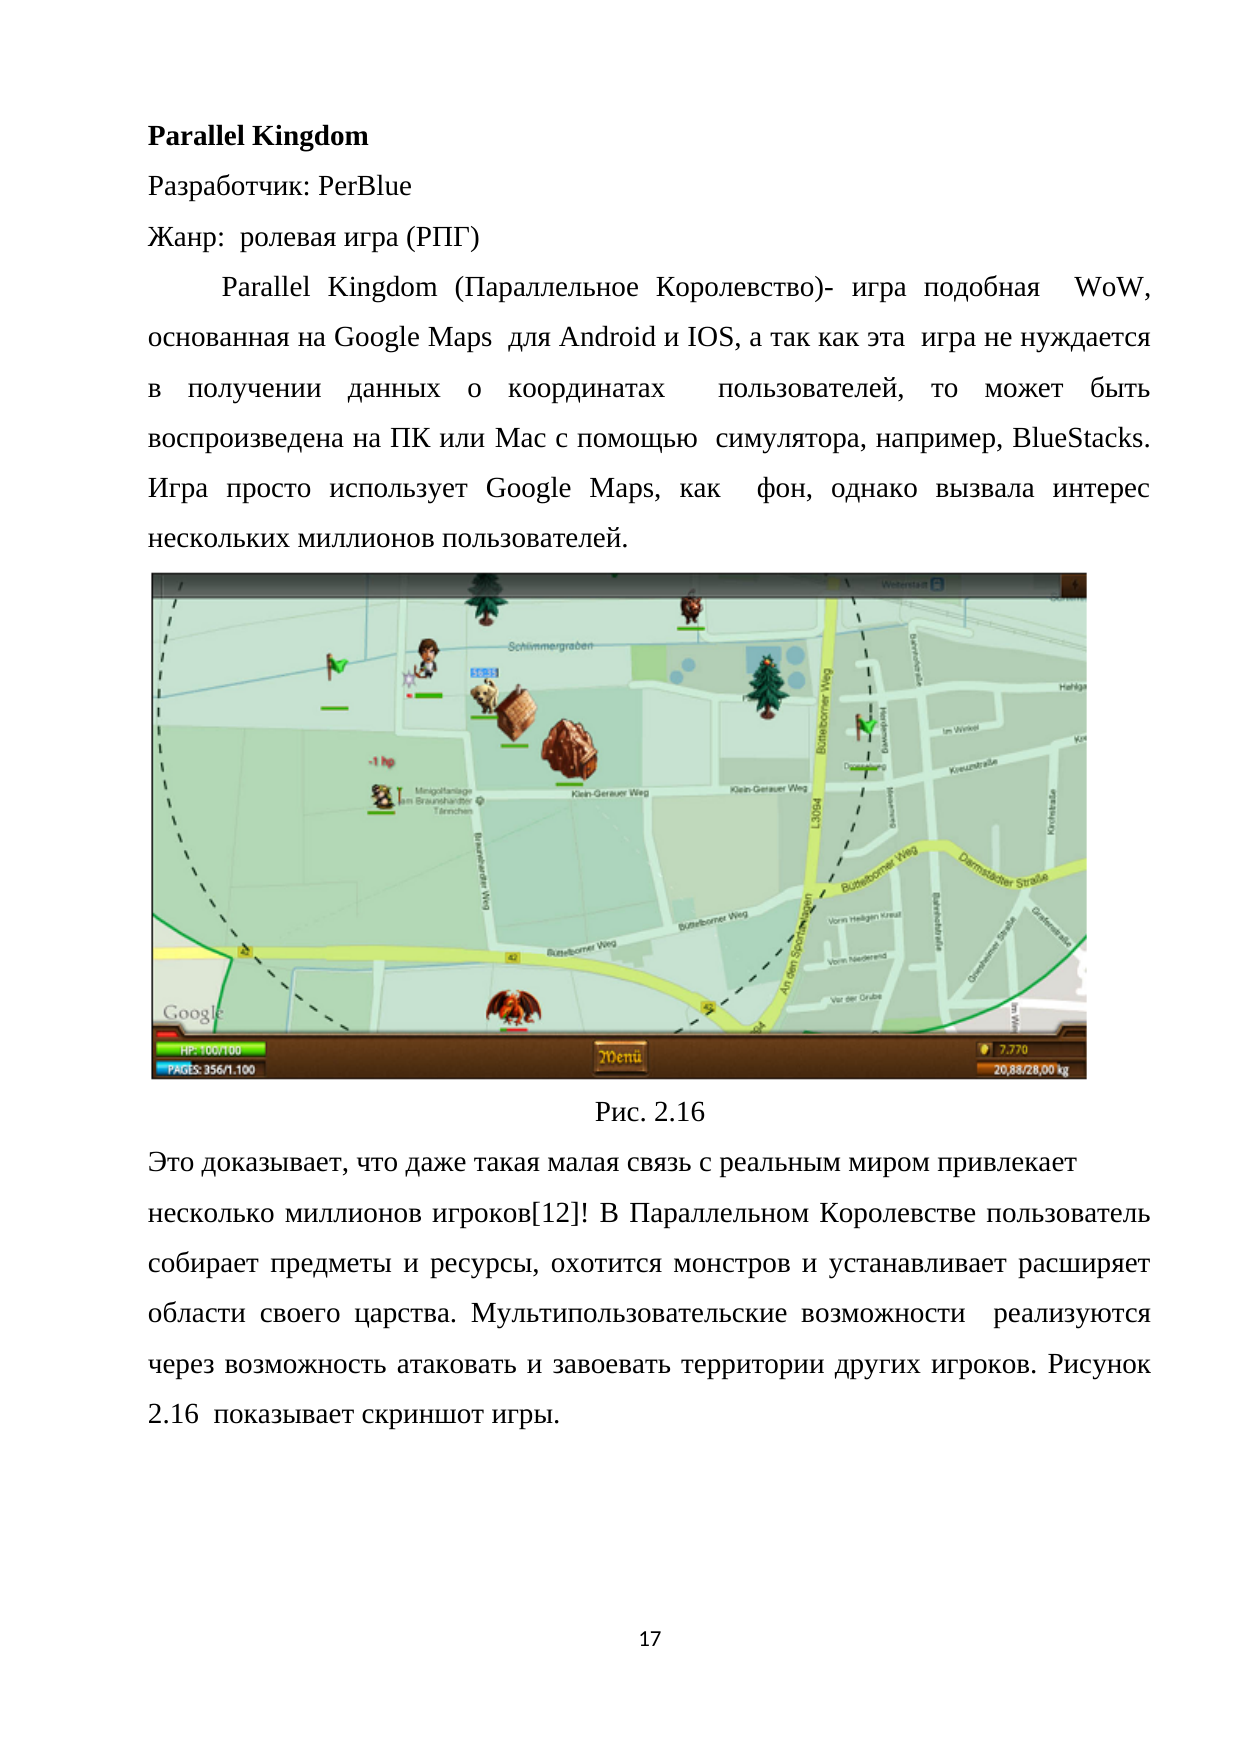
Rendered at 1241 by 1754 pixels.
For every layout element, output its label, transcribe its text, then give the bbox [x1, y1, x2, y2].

text Это доказывает, что даже такая малая связь с реальным миром привлекает [148, 1144, 1152, 1178]
text Parallel Kingdom (Параллельное Королевство)- игра подобная WoW, основанная на Google Maps для Android и IOS, а так как эта игра не нуждается в получении данных о координатах пользователей, то может быть воспроизведена на ПК или Mac с помощью симулятора, например, BlueStacks. Игра просто использует Google Maps, как фон, однако вызвала интерес нескольких миллионов пользователей. [148, 269, 1152, 554]
text Жанр: ролевая игра (РПГ) [148, 219, 1152, 252]
text несколько миллионов игроков[12]! В Параллельном Королевстве пользователь собирает предметы и ресурсы, охотится монстров и устанавливает расширяет области своего царства. Мультипользовательские возможности реализуются через возможность атаковать и завоевать территории других игроков. Рисунок 2.16 показывает скриншот игры. [148, 1195, 1152, 1430]
text Parallel Kingdom [148, 118, 1152, 152]
picture [147, 571, 1087, 1081]
text Разработчик: PerBlue [148, 168, 1152, 202]
text Рис. 2.16 [148, 1094, 1152, 1128]
